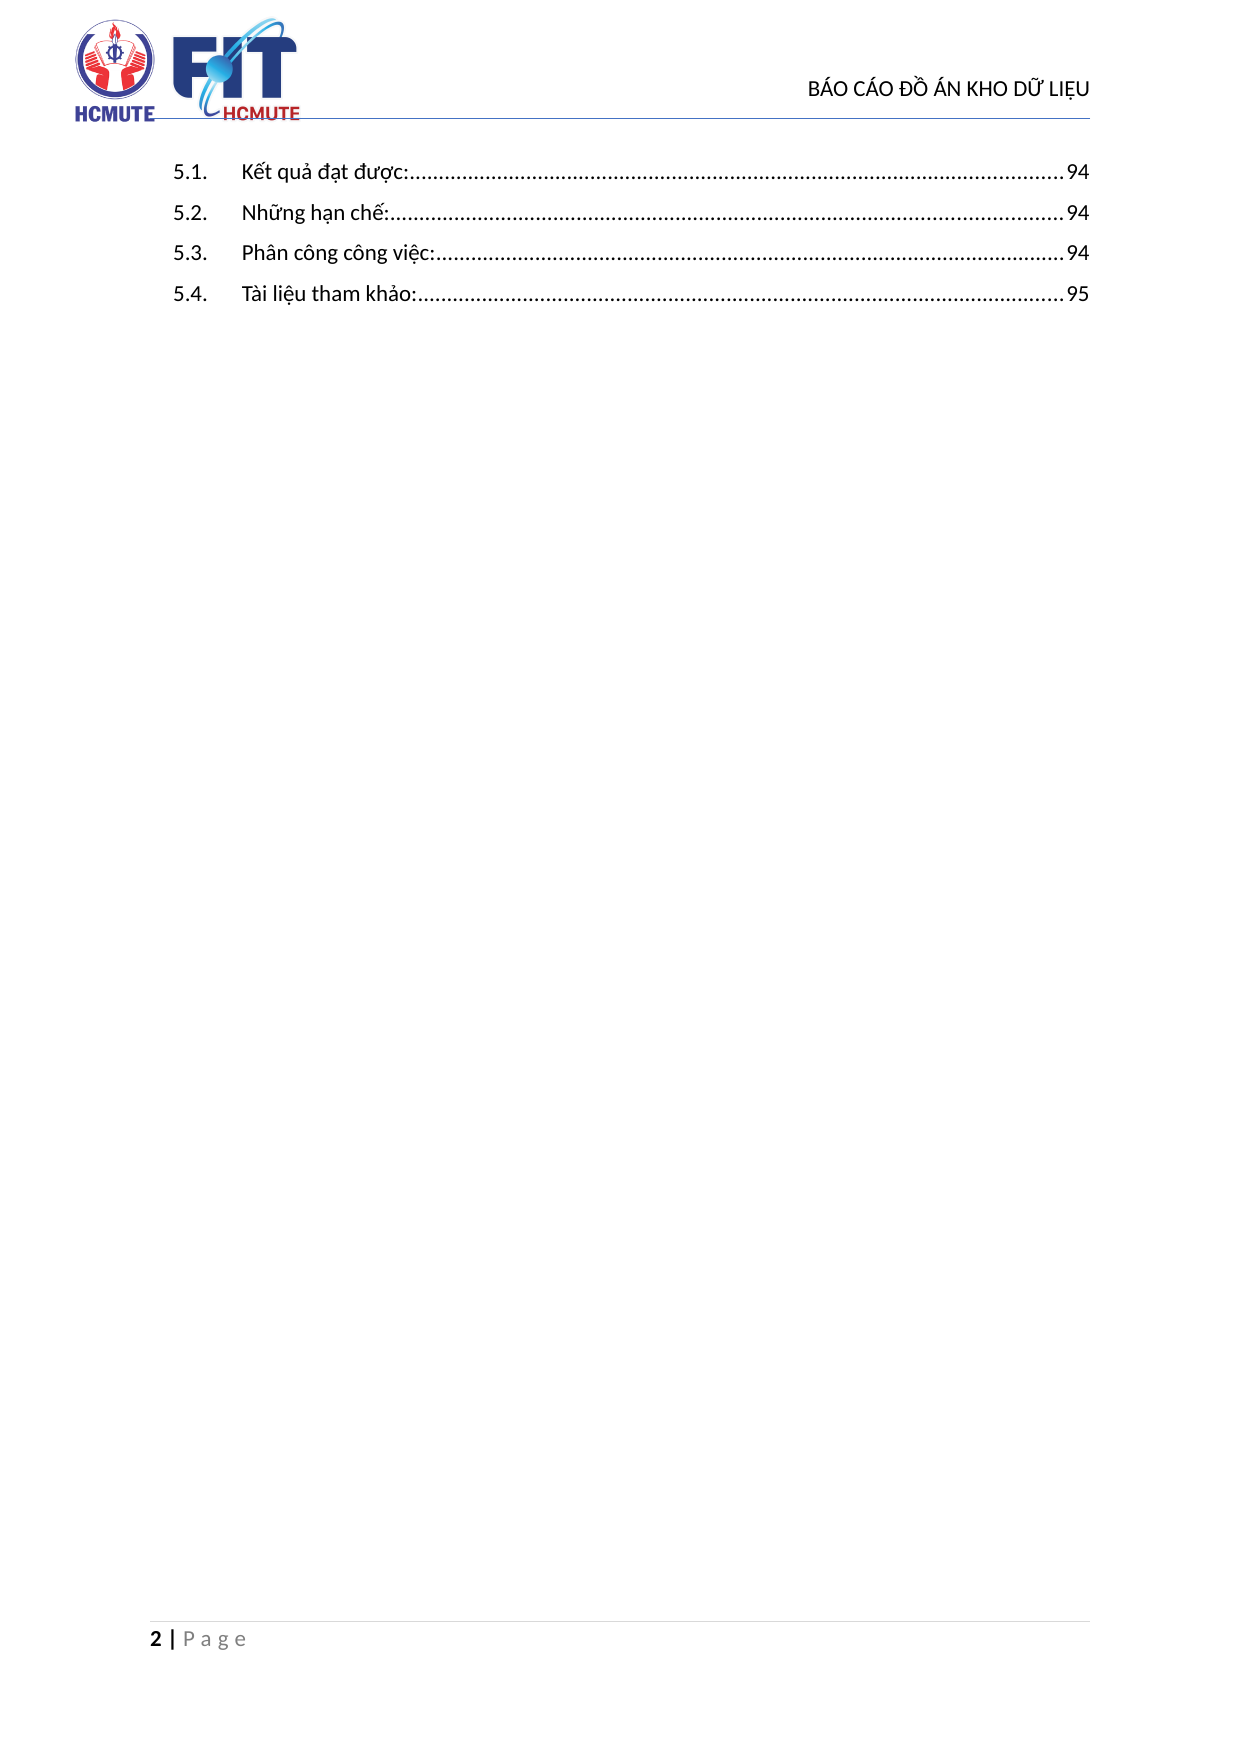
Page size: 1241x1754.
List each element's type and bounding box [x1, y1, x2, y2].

picture [71, 15, 302, 126]
